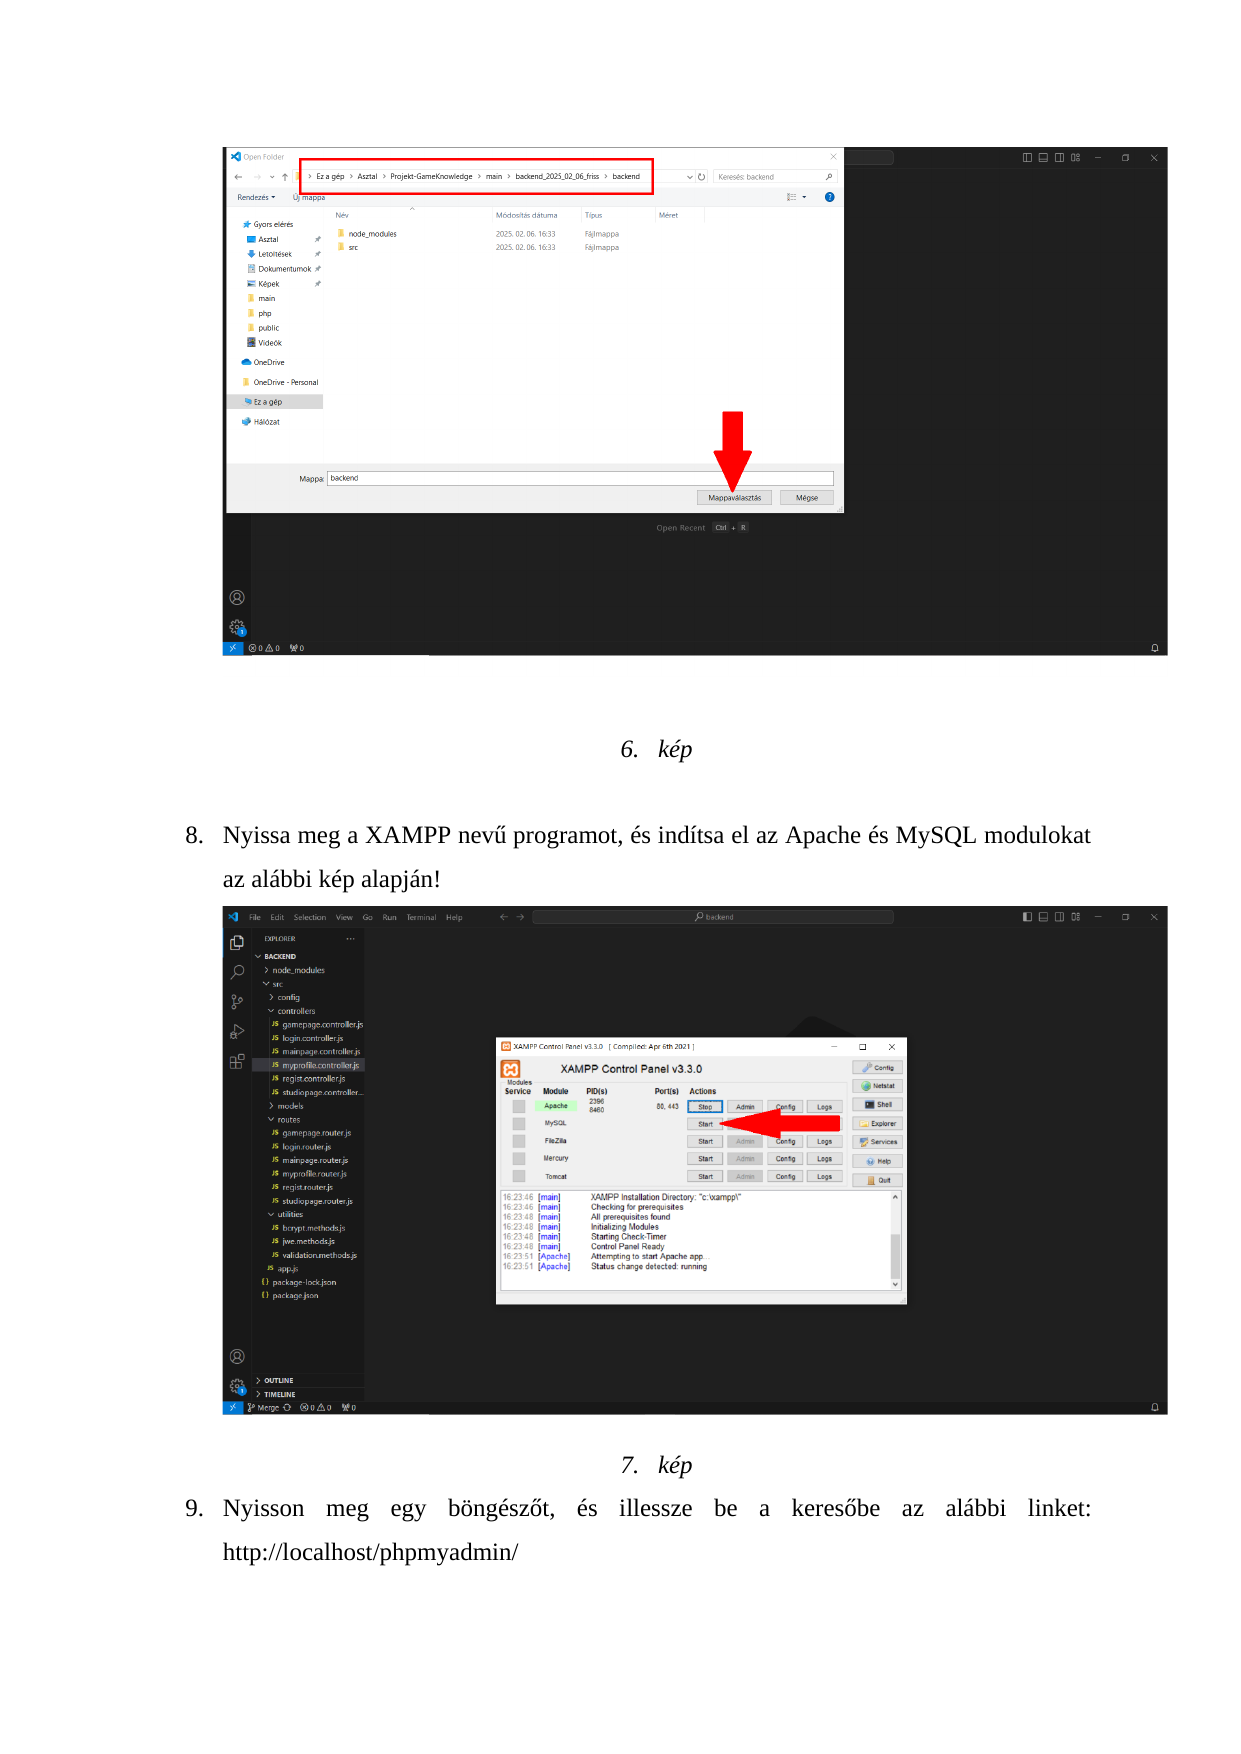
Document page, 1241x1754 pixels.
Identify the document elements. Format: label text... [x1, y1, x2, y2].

list kép [223, 734, 1093, 763]
list Nyissa meg a XAMPP nevű programot, és indítsa el az Apache és MySQL modulokat az alábbi kép alapján! [185, 821, 1093, 892]
picture [222, 906, 1168, 1436]
list kép [223, 1450, 1093, 1479]
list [185, 1493, 1093, 1565]
picture [222, 147, 1168, 677]
